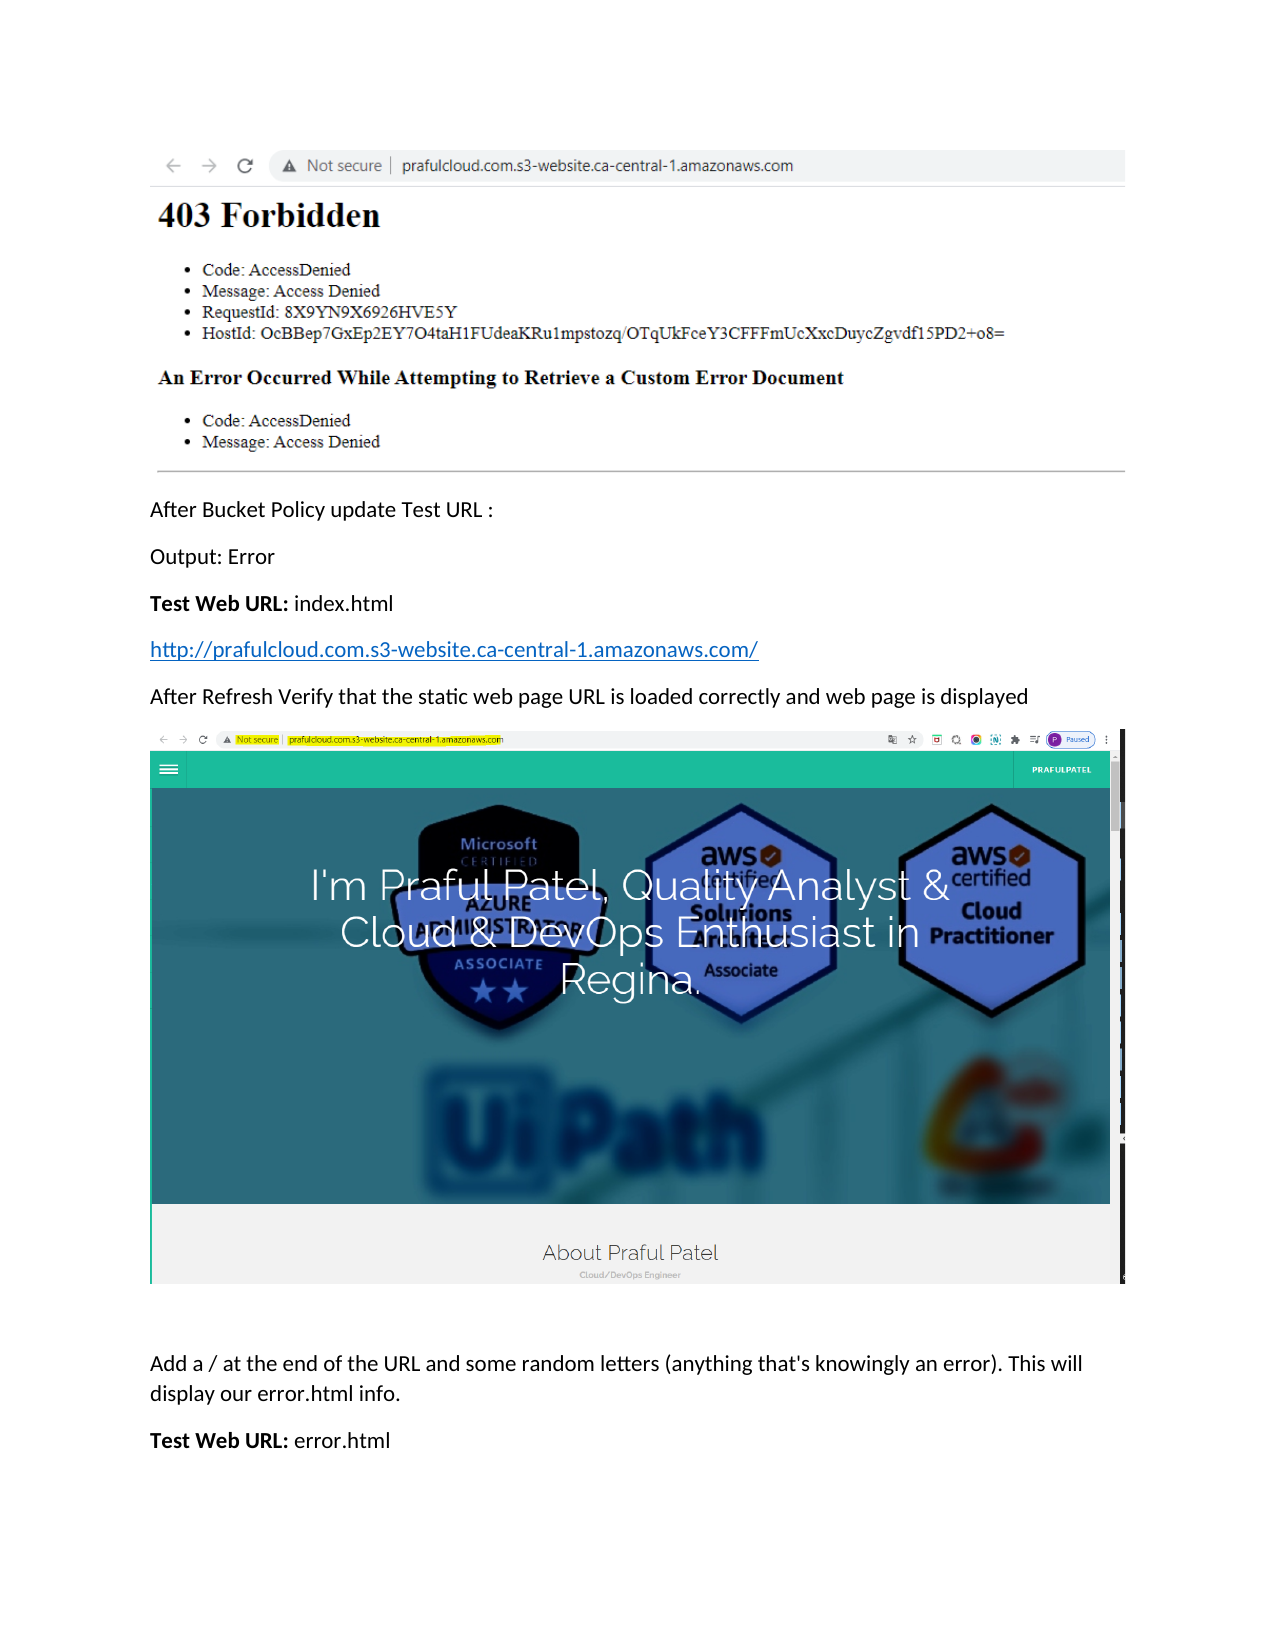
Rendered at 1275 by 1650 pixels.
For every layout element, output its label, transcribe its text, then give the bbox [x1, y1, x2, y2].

text Add a / at the end of the URL and some random letters (anything that's knowingly an error). This will display our error.html info. [150, 1349, 1125, 1407]
text Output: Error [150, 542, 1125, 570]
text Test Web URL: error.html [150, 1426, 1125, 1454]
text After Bucket Policy update Test URL : [150, 495, 1125, 523]
text Test Web URL: index.html [150, 589, 1125, 617]
picture [150, 729, 1125, 1284]
picture [150, 150, 1125, 476]
text http://prafulcloud.com.s3-website.ca-central-1.amazonaws.com/ [150, 636, 1125, 663]
text After Refresh Verify that the static web page URL is loaded correctly and web page is displayed [150, 682, 1125, 710]
